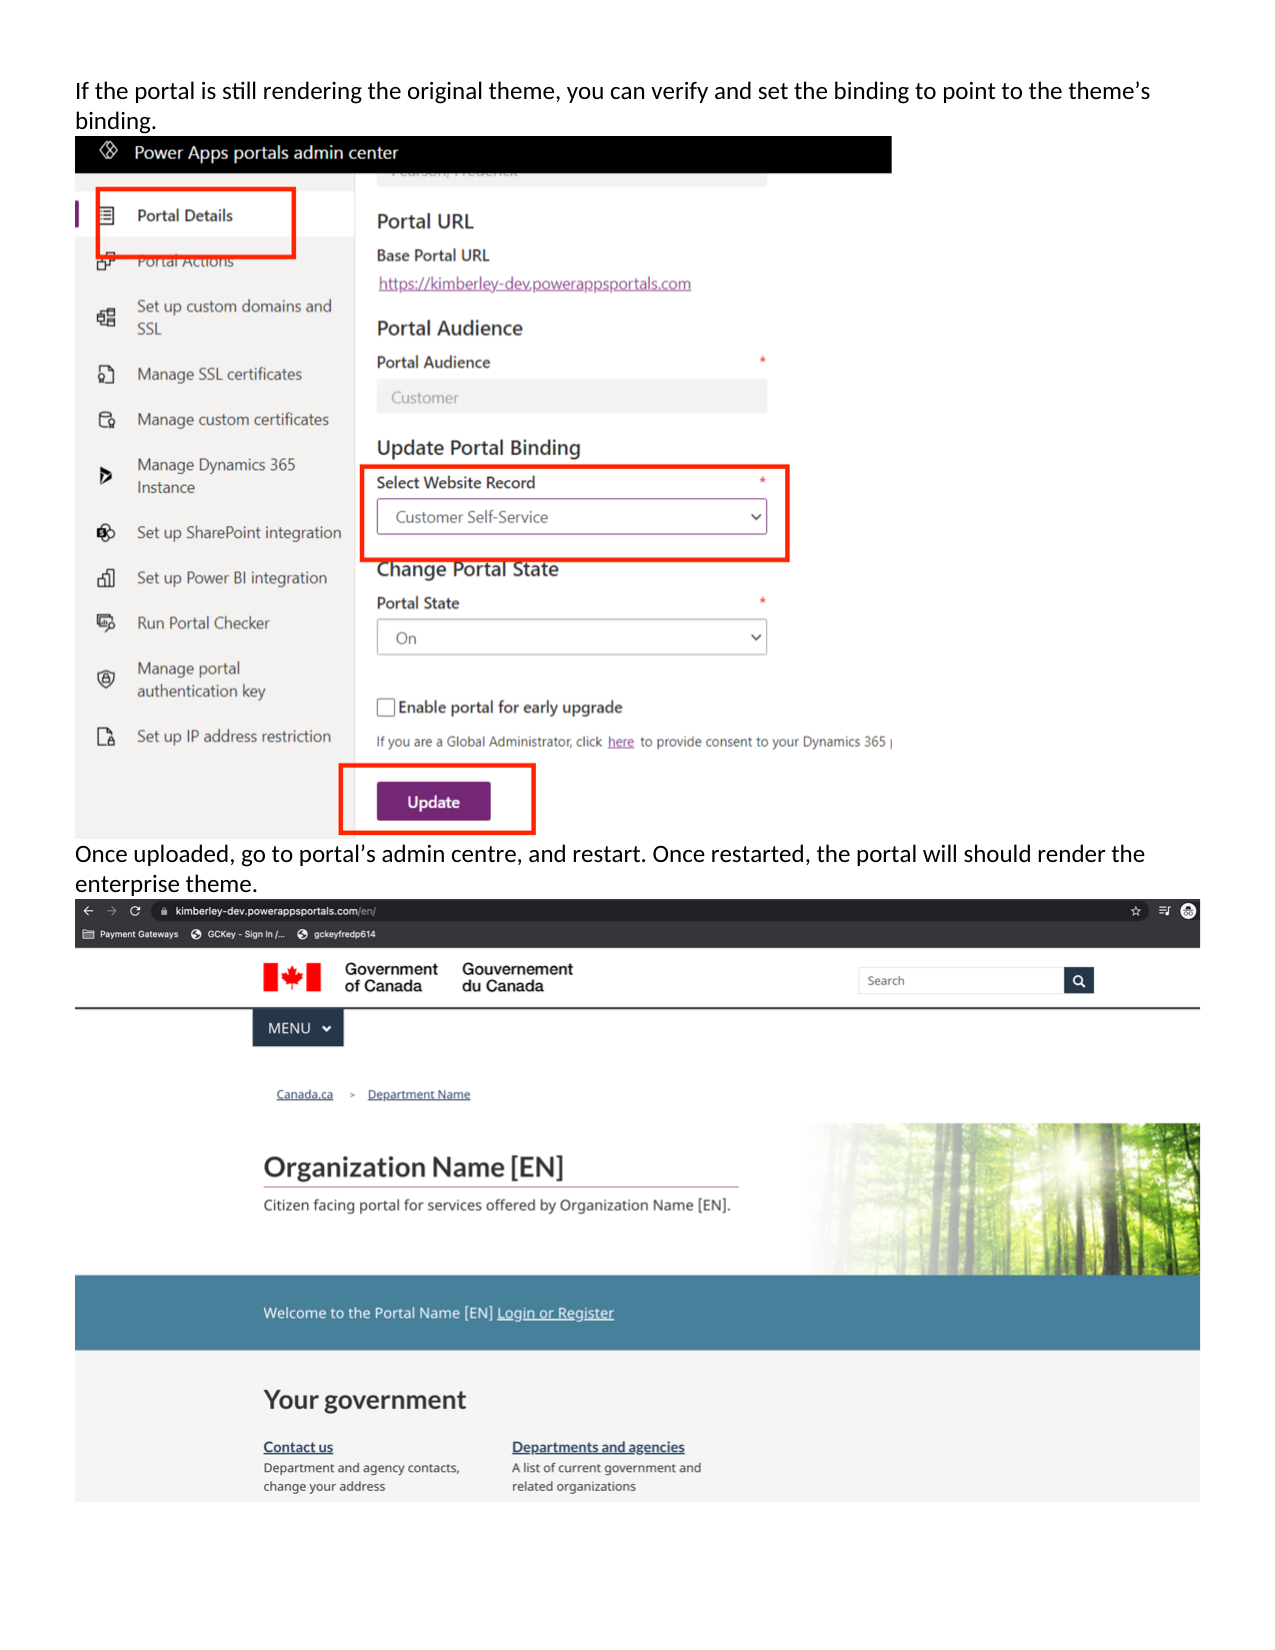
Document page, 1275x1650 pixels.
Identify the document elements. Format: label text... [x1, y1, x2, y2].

text Once uploaded, go to portal’s admin centre, and restart. Once restarted, the portal will should render the enterprise theme. [75, 838, 1200, 899]
text If the portal is still rendering the original theme, you can verify and set the binding to point to the theme’s binding. [75, 75, 1200, 136]
picture [75, 136, 892, 839]
picture [75, 899, 1200, 1502]
